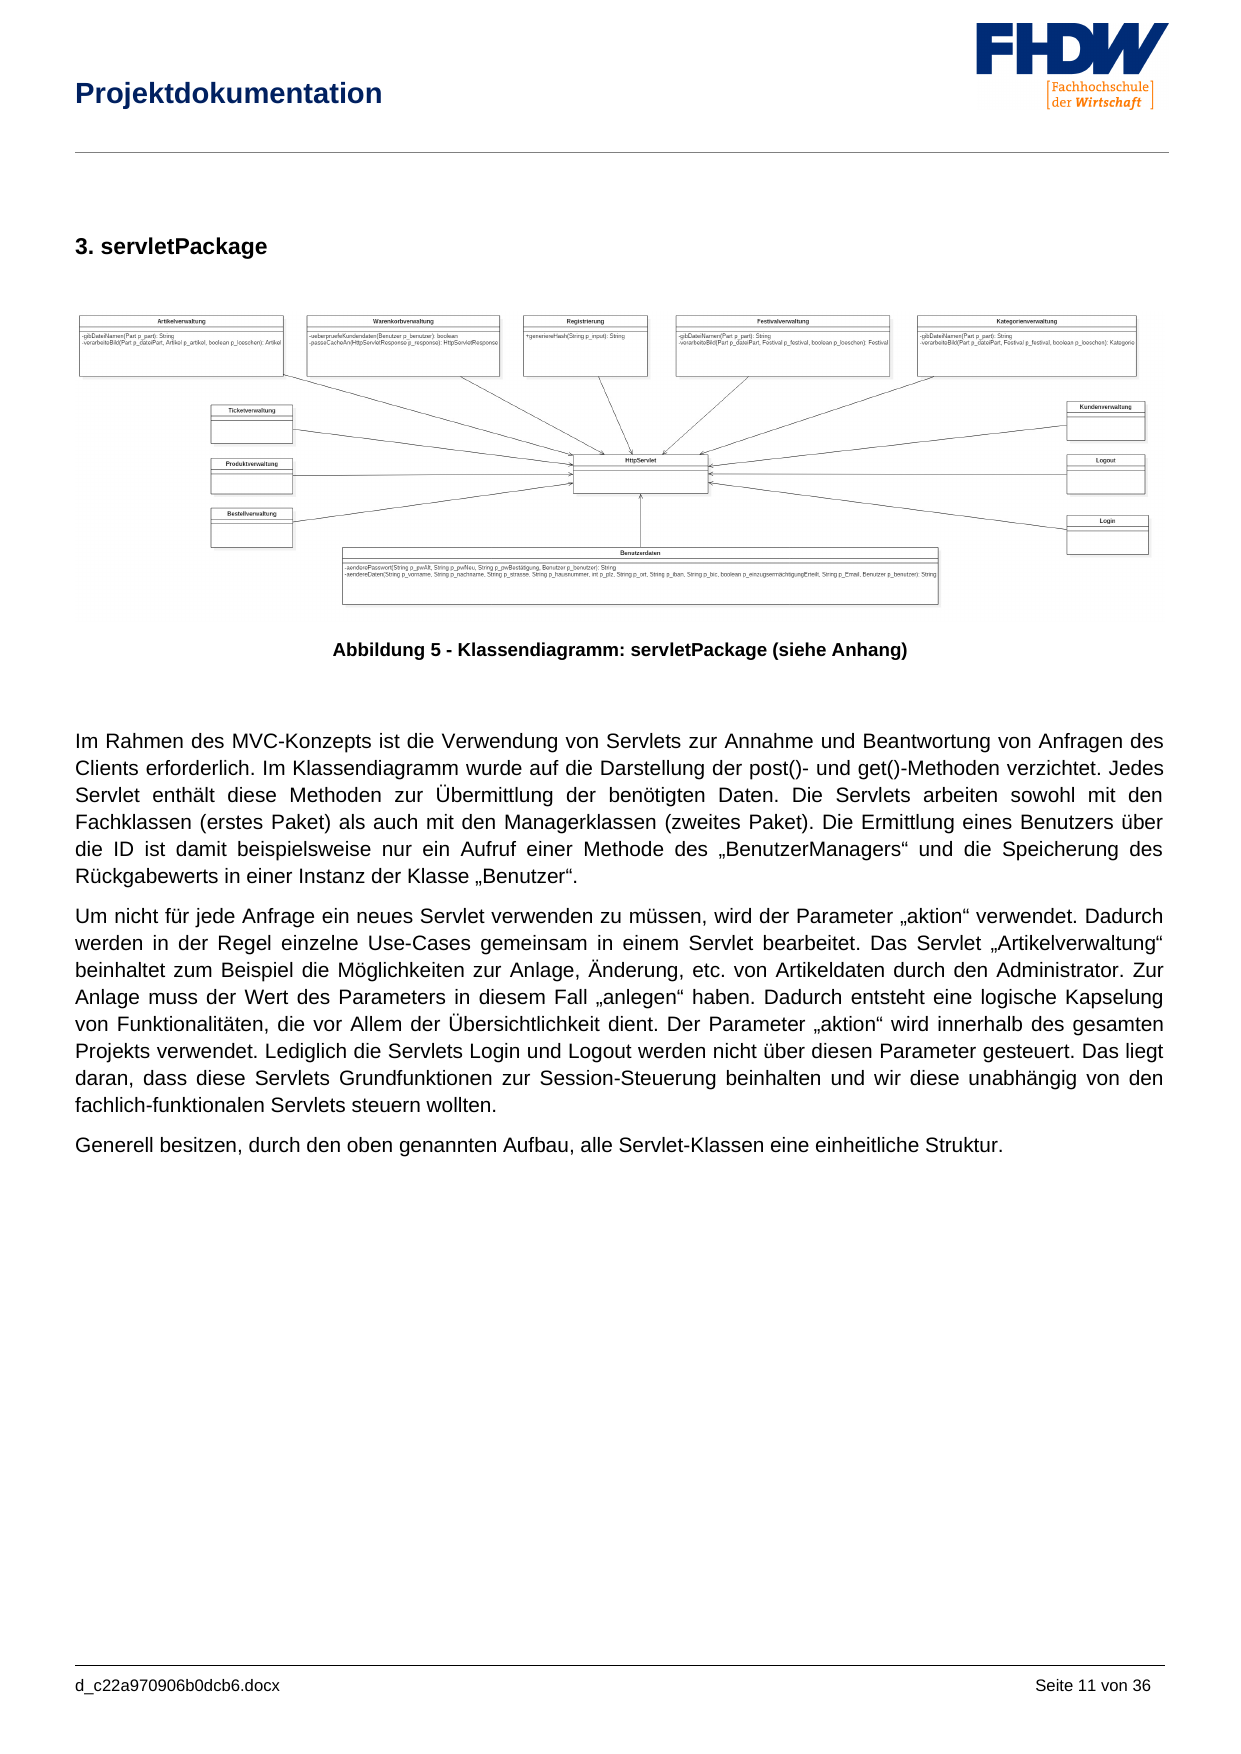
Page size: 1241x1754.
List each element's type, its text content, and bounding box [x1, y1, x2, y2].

text 3. servletPackage [75, 232, 1165, 259]
picture [75, 311, 1166, 622]
text Um nicht für jede Anfrage ein neues Servlet verwenden zu müssen, wird der Parameter „aktion“ verwendet. Dadurch werden in der Regel einzelne Use-Cases gemeinsam in einem Servlet bearbeitet. Das Servlet „Artikelverwaltung“ beinhaltet zum Beispiel die Möglichkeiten zur Anlage, Änderung, etc. von Artikeldaten durch den Administrator. Zur Anlage muss der Wert des Parameters in diesem Fall „anlegen“ haben. Dadurch entsteht eine logische Kapselung von Funktionalitäten, die vor Allem der Übersichtlichkeit dient. Der Parameter „aktion“ wird innerhalb des gesamten Projekts verwendet. Lediglich die Servlets Login und Logout werden nicht über diesen Parameter gesteuert. Das liegt daran, dass diese Servlets Grundfunktionen zur Session-Steuerung beinhalten und wir diese unabhängig von den fachlich-funktionalen Servlets steuern wollten. [75, 900, 1165, 1117]
text Generell besitzen, durch den oben genannten Aufbau, alle Servlet-Klassen eine einheitliche Struktur. [75, 1129, 1165, 1157]
text Im Rahmen des MVC-Konzepts ist die Verwendung von Servlets zur Annahme und Beantwortung von Anfragen des Clients erforderlich. Im Klassendiagramm wurde auf die Darstellung der post()- und get()-Methoden verzichtet. Jedes Servlet enthält diese Methoden zur Übermittlung der benötigten Daten. Die Servlets arbeiten sowohl mit den Fachklassen (erstes Paket) als auch mit den Managerklassen (zweites Paket). Die Ermittlung eines Benutzers über die ID ist damit beispielsweise nur ein Aufruf einer Methode des „BenutzerManagers“ und die Speicherung des Rückgabewerts in einer Instanz der Klasse „Benutzer“. [75, 725, 1165, 888]
picture [976, 23, 1169, 110]
